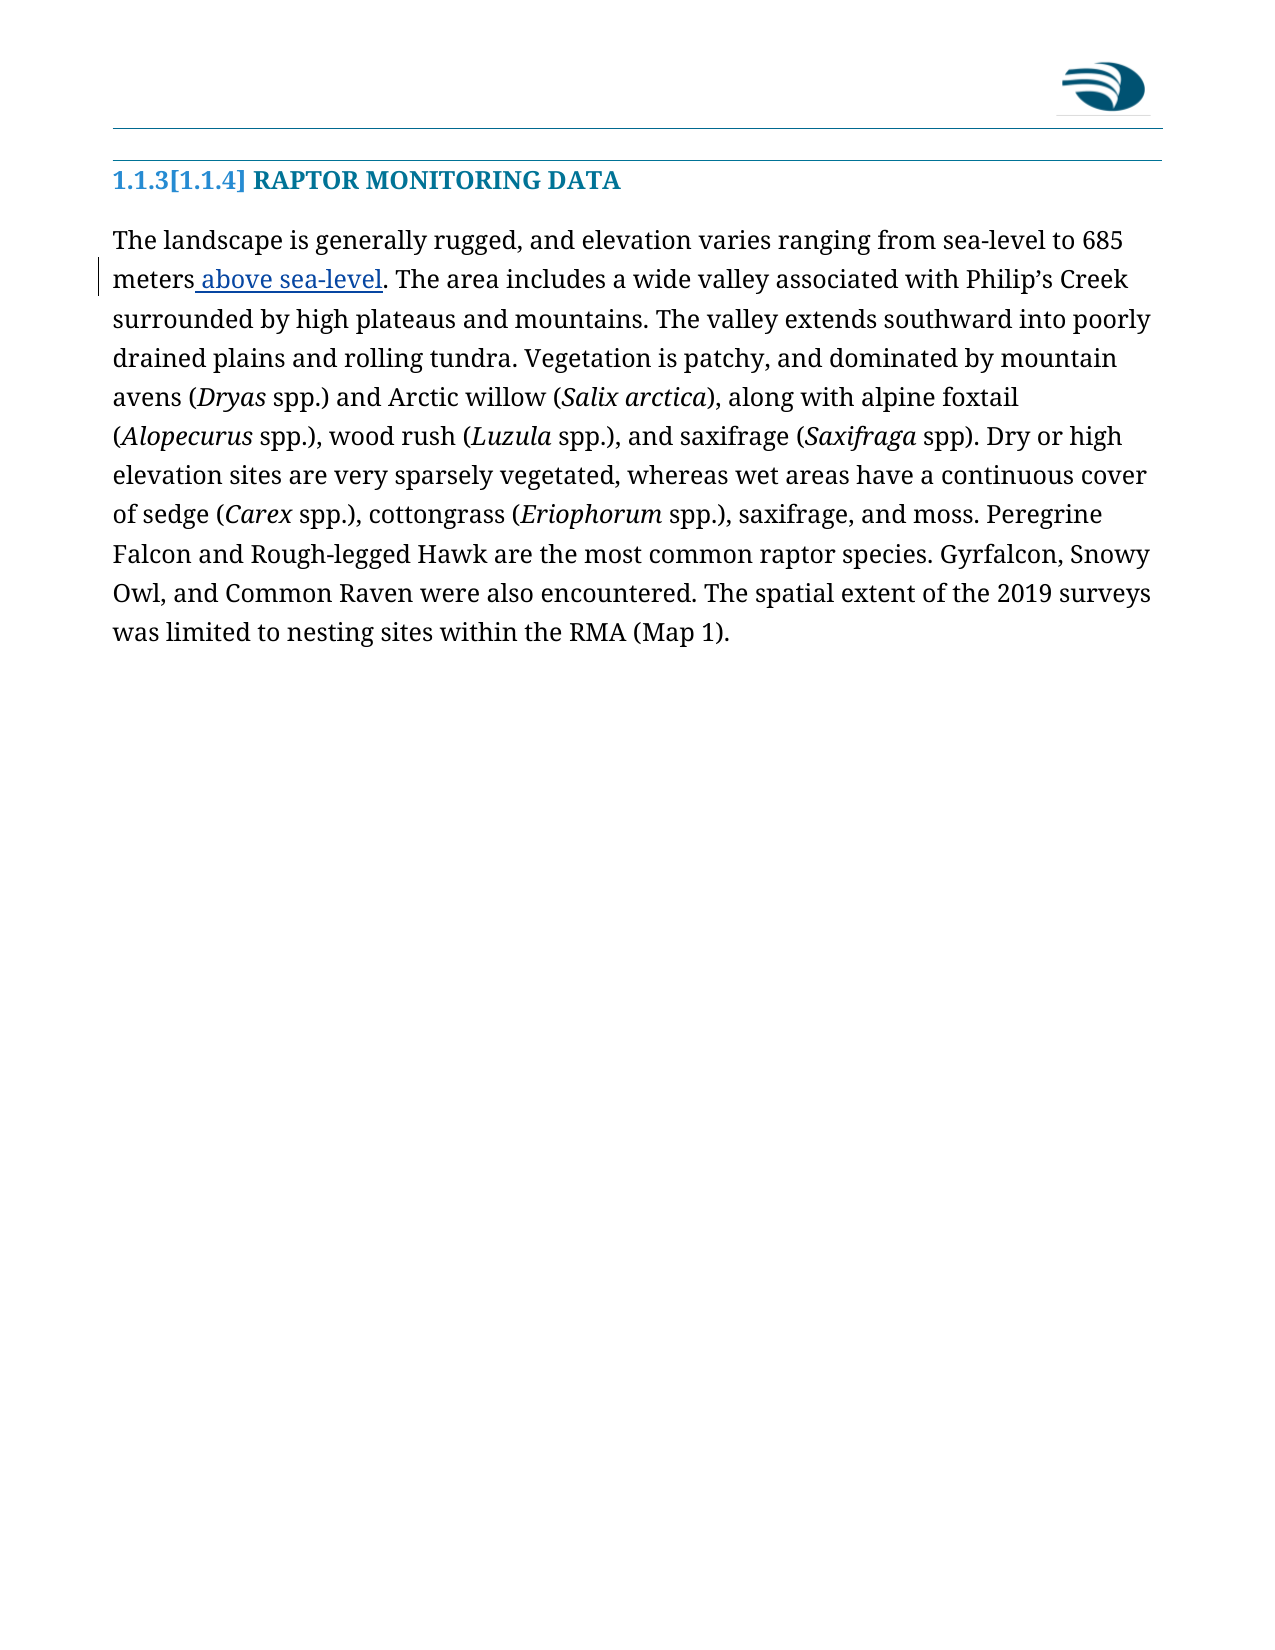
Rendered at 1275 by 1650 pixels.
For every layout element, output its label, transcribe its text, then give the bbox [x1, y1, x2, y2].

text The landscape is generally rugged, and elevation varies ranging from sea-level to 685 meters. The area includes a wide valley associated with Philip’s Creek surrounded by high plateaus and mountains. The valley extends southward into poorly drained plains and rolling tundra. Vegetation is patchy, and dominated by mountain avens (Dryas spp.) and Arctic willow (Salix arctica), along with alpine foxtail (Alopecurus spp.), wood rush (Luzula spp.), and saxifrage (Saxifraga spp). Dry or high elevation sites are very sparsely vegetated, whereas wet areas have a continuous cover of sedge (Carex spp.), cottongrass (Eriophorum spp.), saxifrage, and moss. Peregrine Falcon and Rough-legged Hawk are the most common raptor species. Gyrfalcon, Snowy Owl, and Common Raven were also encountered. The spatial extent of the 2019 surveys was limited to nesting sites within the RMA (Map 8). [112, 223, 1162, 649]
subtitle Raptor Monitoring Data [112, 161, 1162, 197]
picture [1056, 60, 1151, 116]
